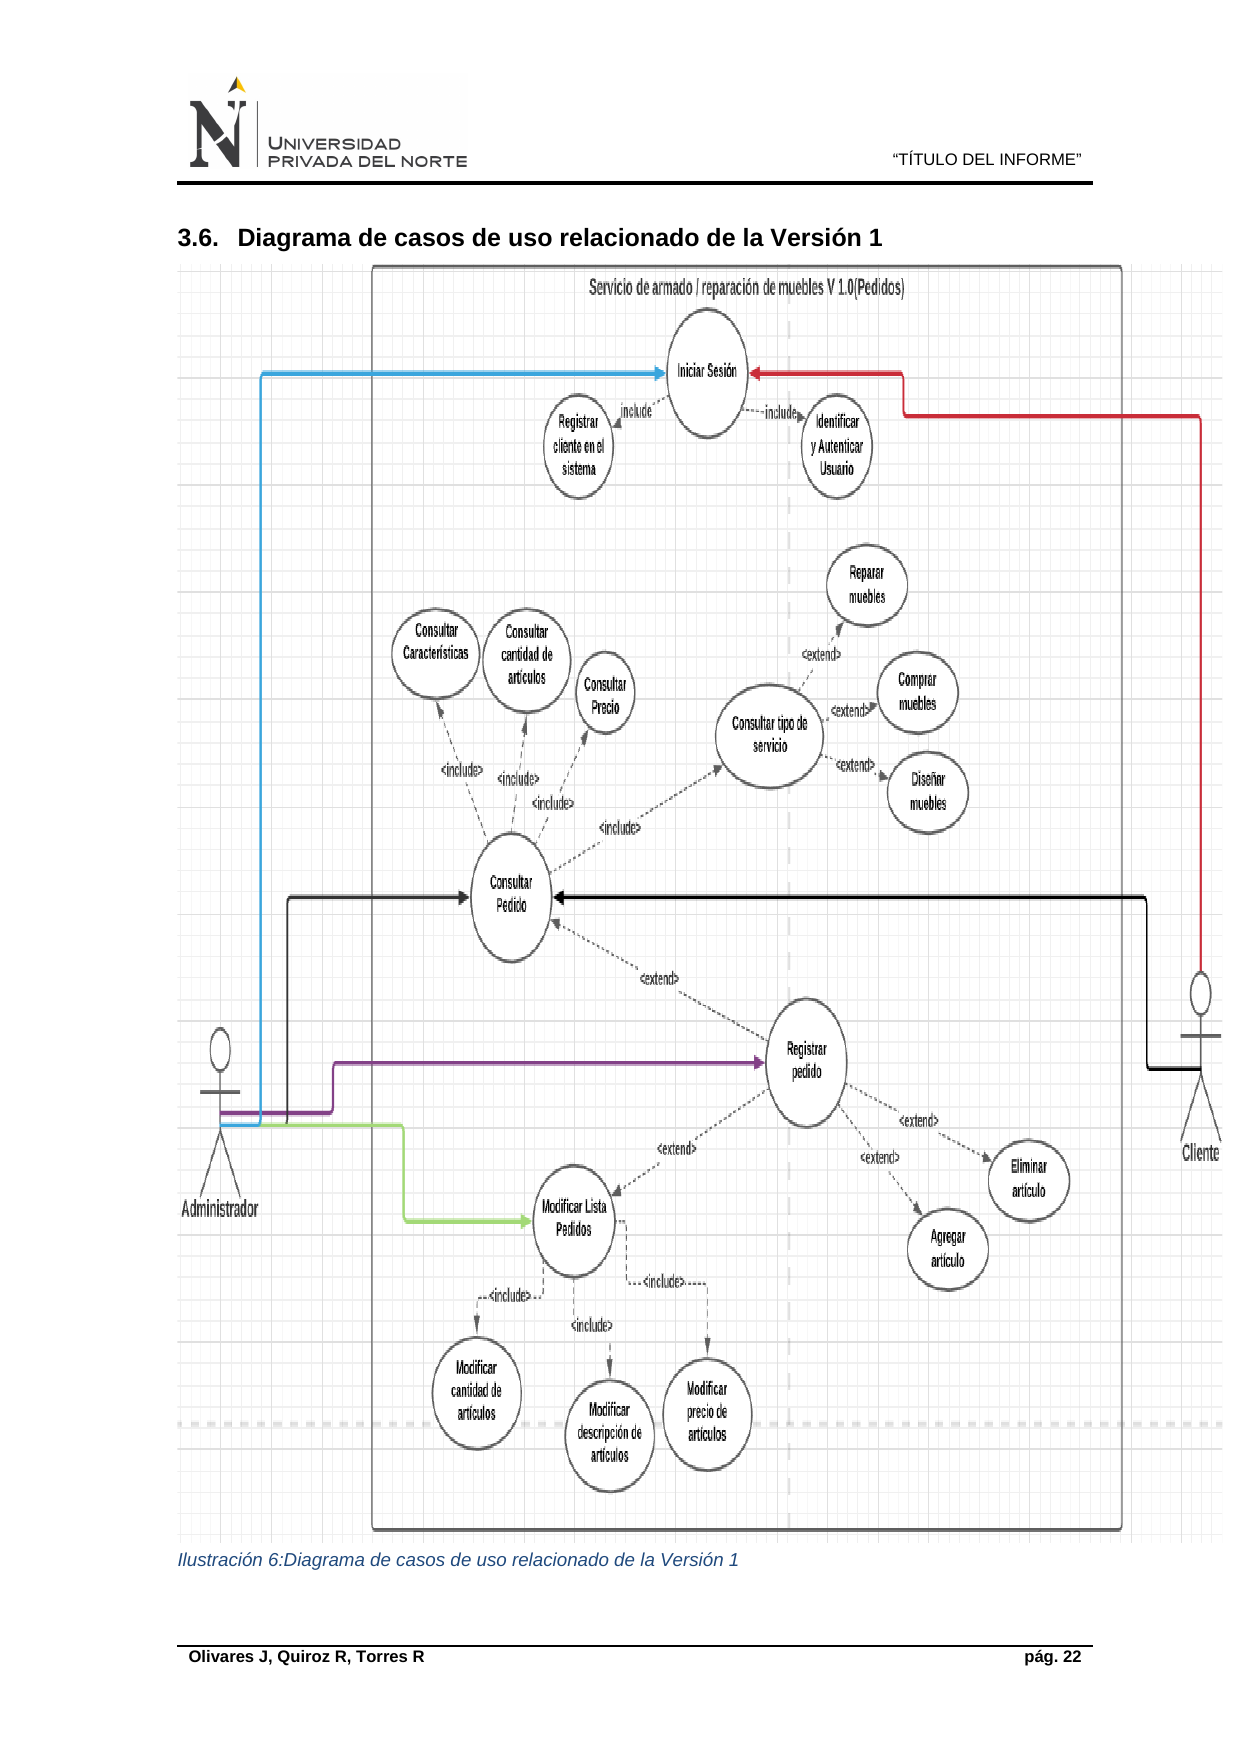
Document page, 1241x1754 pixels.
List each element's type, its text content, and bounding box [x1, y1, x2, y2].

text Ilustración 6:Diagrama de casos de uso relacionado de la Versión 1 [177, 1548, 1092, 1570]
picture [177, 264, 1223, 1543]
picture [188, 73, 469, 169]
subtitle Diagrama de casos de uso relacionado de la Versión 1 [177, 223, 1092, 252]
